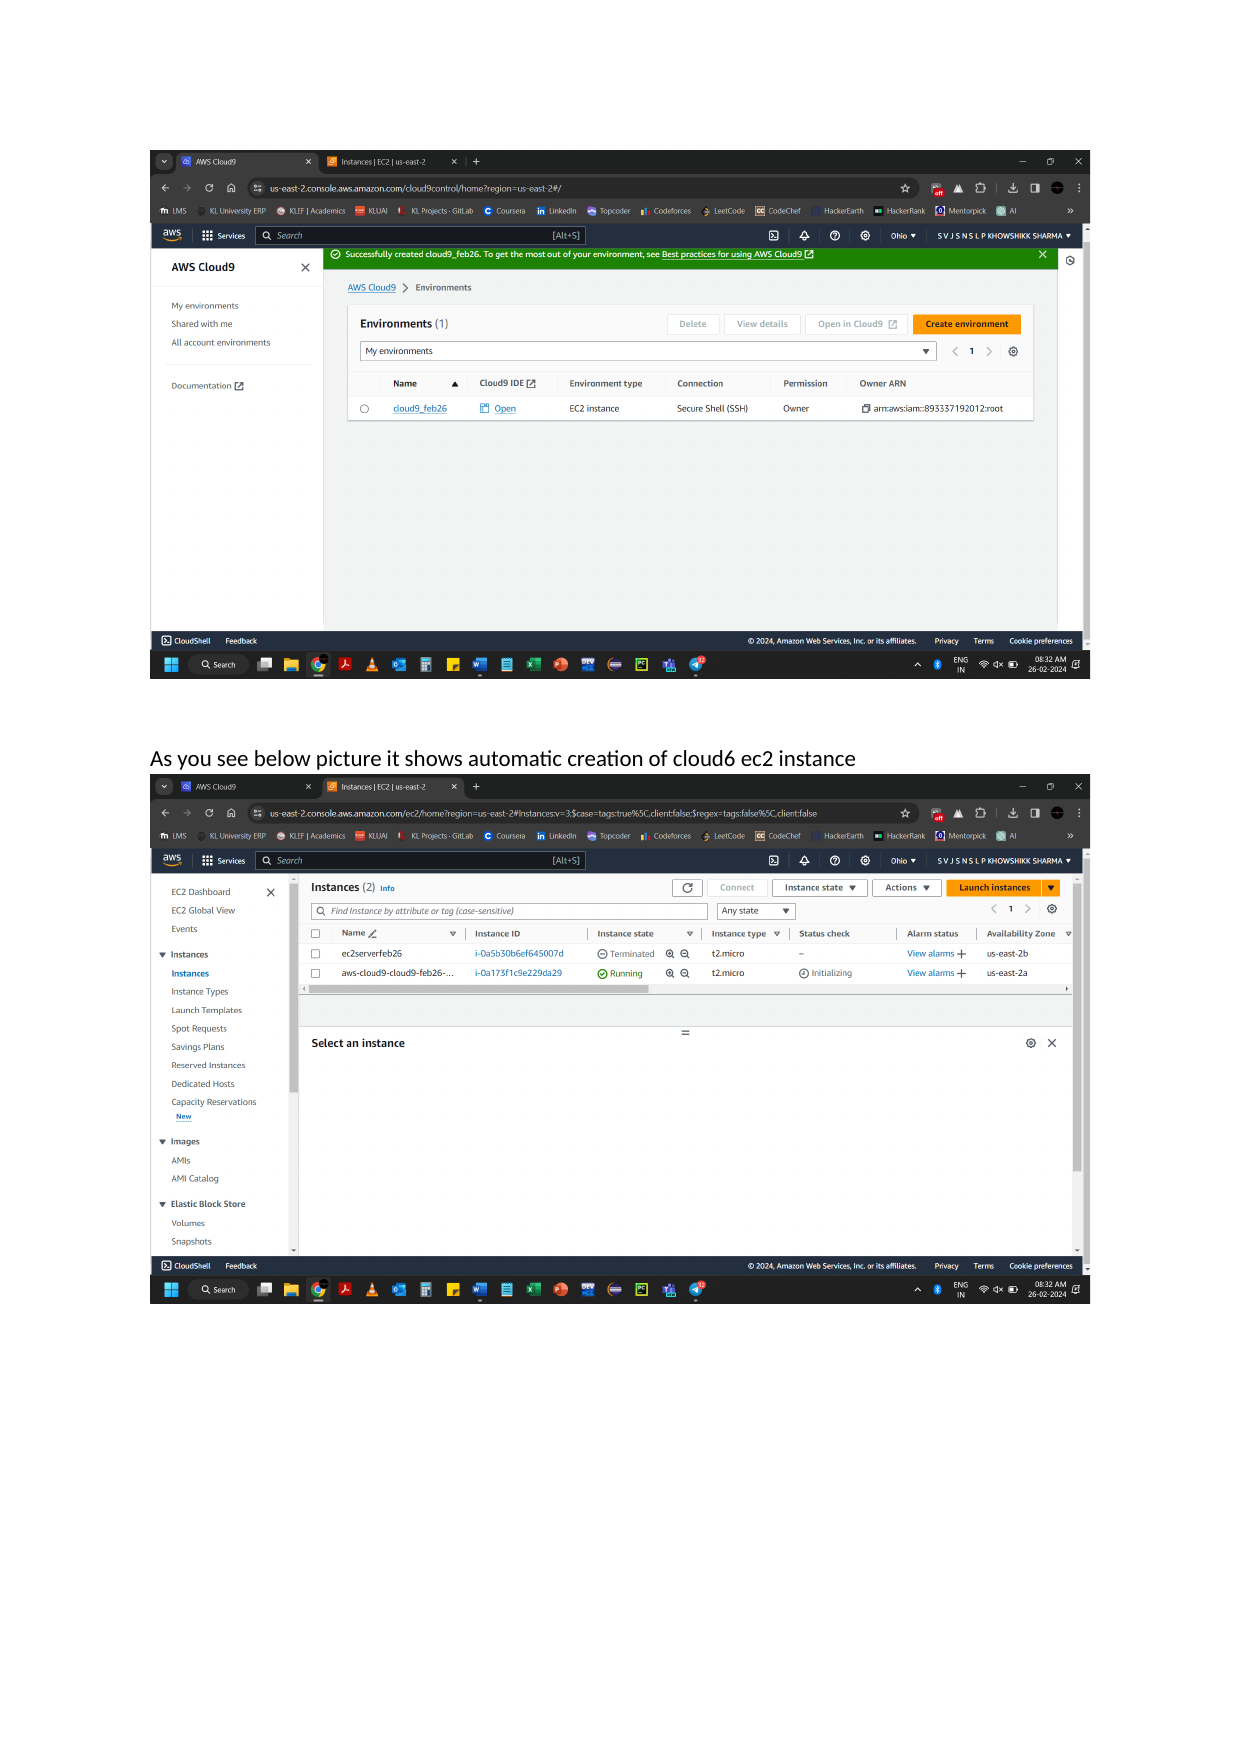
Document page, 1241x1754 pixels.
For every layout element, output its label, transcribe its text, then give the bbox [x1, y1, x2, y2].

picture [150, 150, 1091, 679]
picture [150, 774, 1091, 1304]
text As you see below picture it shows automatic creation of cloud6 ec2 instance [150, 744, 1090, 774]
